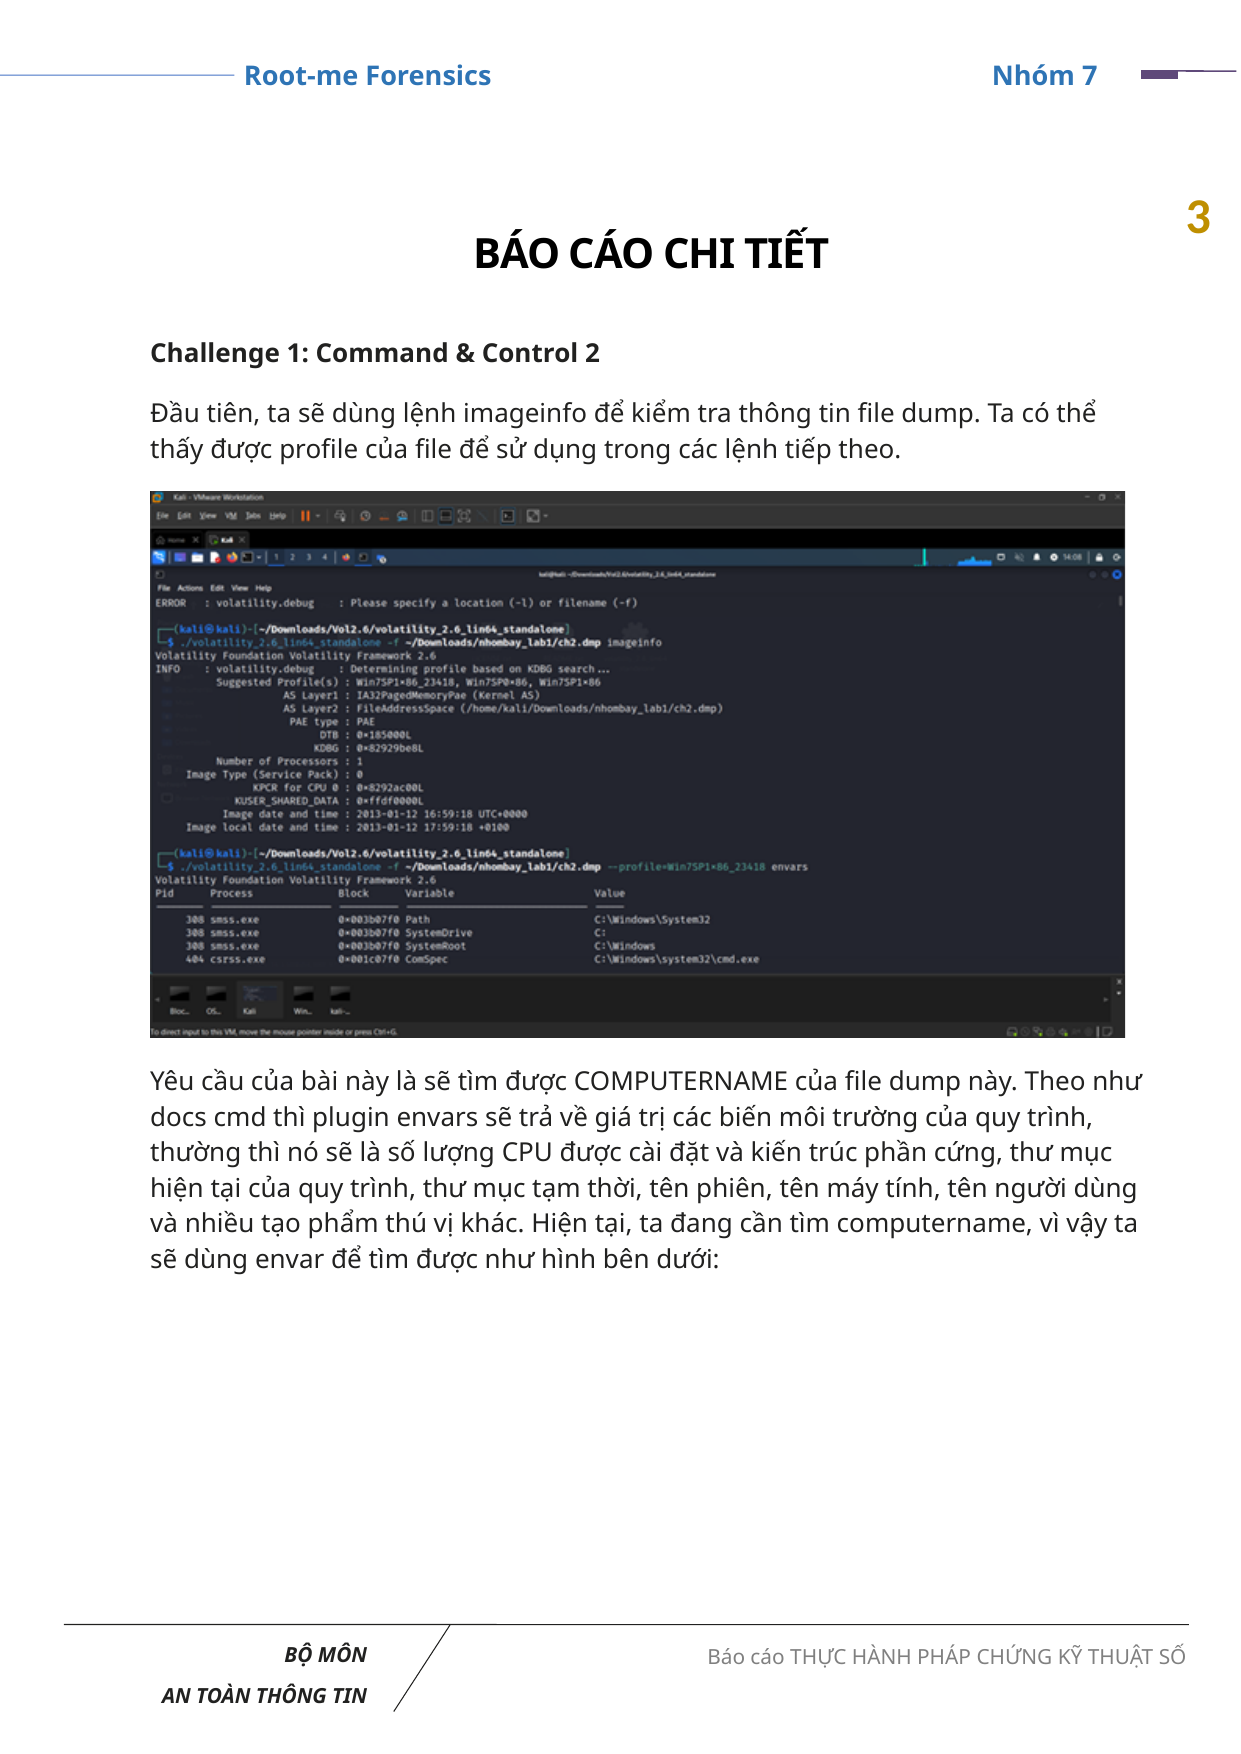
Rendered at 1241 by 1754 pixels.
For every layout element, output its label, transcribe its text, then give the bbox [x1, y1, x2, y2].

text Yêu cầu của bài này là sẽ tìm được COMPUTERNAME của file dump này. Theo như docs cmd thì plugin envars sẽ trả về giá trị các biến môi trường của quy trình, thường thì nó sẽ là số lượng CPU được cài đặt và kiến trúc phần cứng, thư mục hiện tại của quy trình, thư mục tạm thời, tên phiên, tên máy tính, tên người dùng và nhiều tạo phẩm thú vị khác. Hiện tại, ta đang cần tìm computername, vì vậy ta sẽ dùng envar để tìm được như hình bên dưới: [150, 1063, 1153, 1276]
title BÁO CÁO CHI TIẾT [150, 224, 1153, 281]
text Challenge 1: Command & Control 2 [150, 334, 1153, 370]
text Đầu tiên, ta sẽ dùng lệnh imageinfo để kiểm tra thông tin file dump. Ta có thể thấy được profile của file để sử dụng trong các lệnh tiếp theo. [150, 395, 1153, 466]
picture [150, 491, 1125, 1038]
